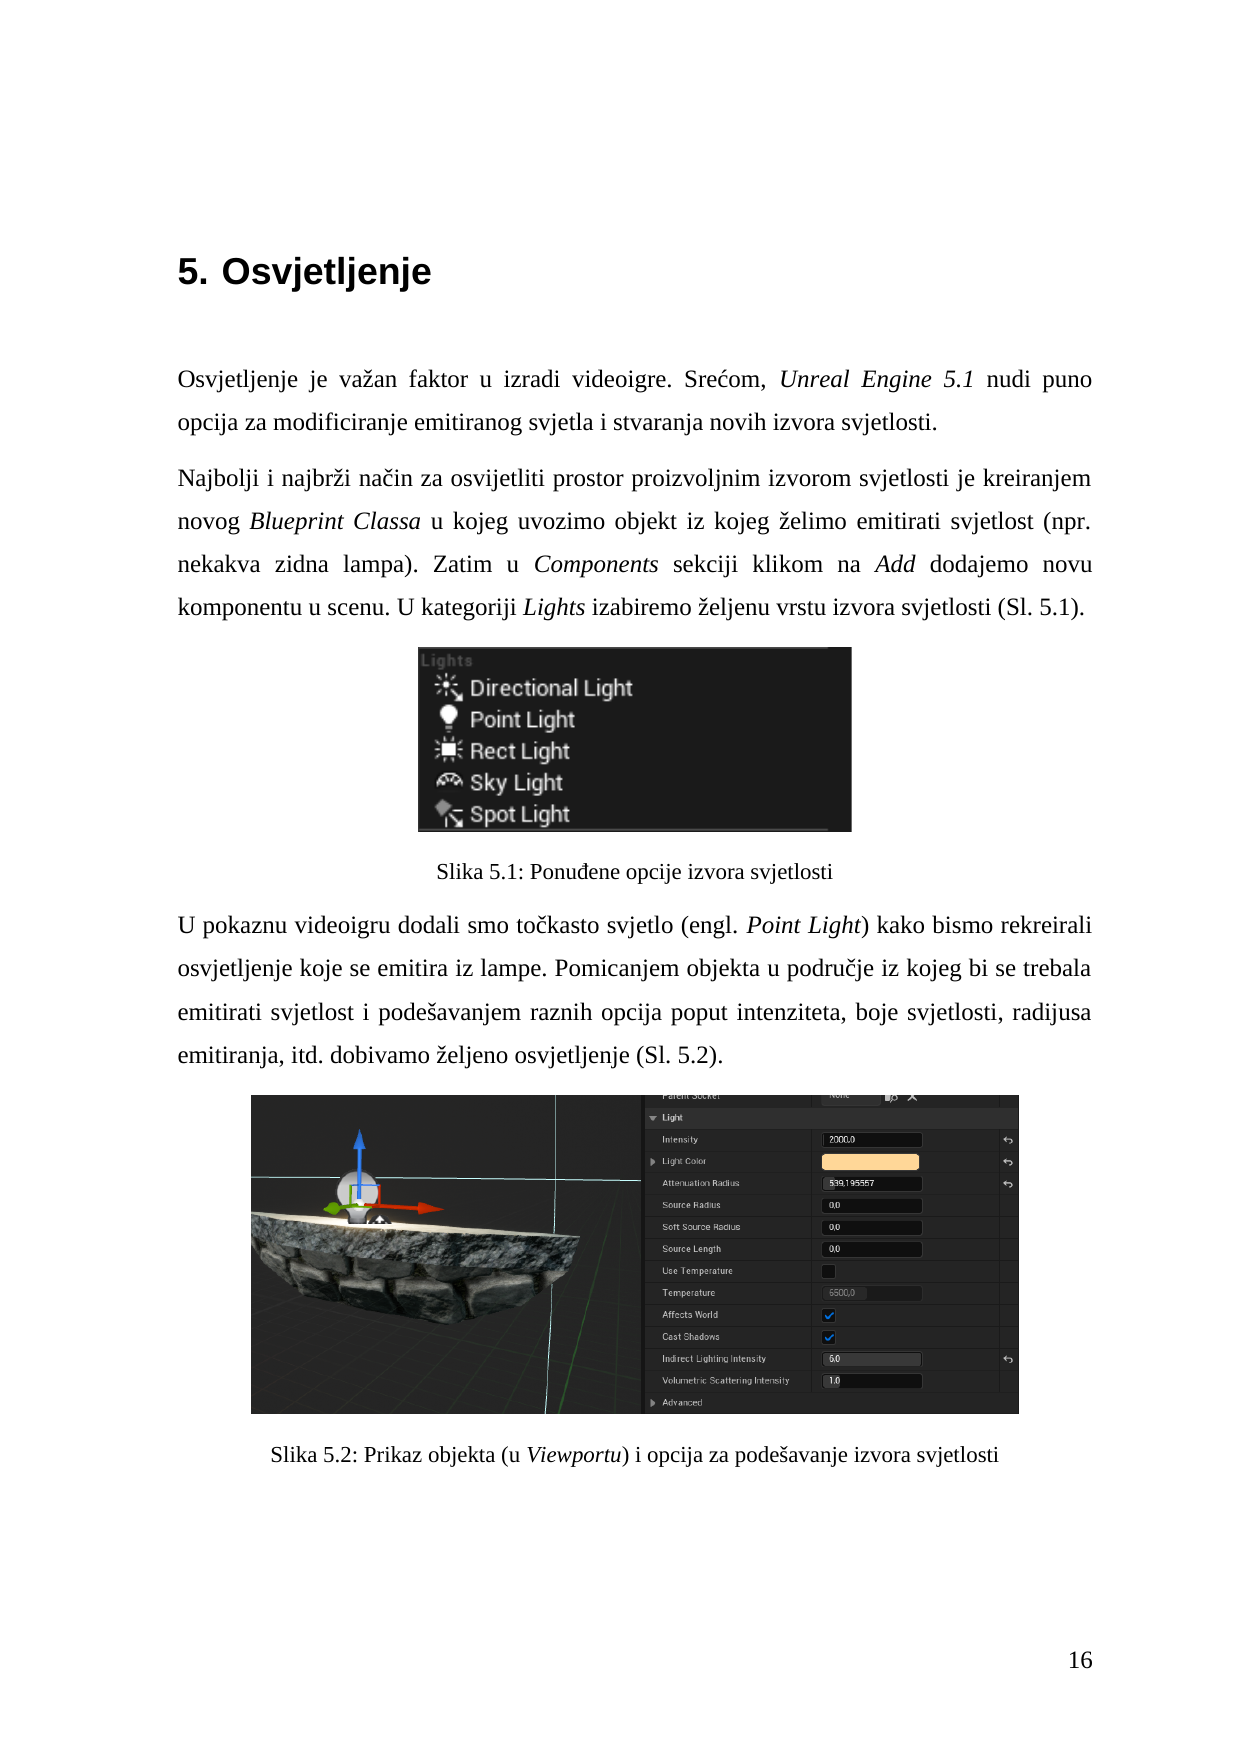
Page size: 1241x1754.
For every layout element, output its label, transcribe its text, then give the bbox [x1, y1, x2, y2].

text Slika 5.1: Ponuđene opcije izvora svjetlosti [177, 858, 1092, 885]
text U pokaznu videoigru dodali smo točkasto svjetlo (engl. Point Light) kako bismo rekreirali osvjetljenje koje se emitira iz lampe. Pomicanjem objekta u područje iz kojeg bi se trebala emitirati svjetlost i podešavanjem raznih opcija poput intenziteta, boje svjetlosti, radijusa emitiranja, itd. dobivamo željeno osvjetljenje (Sl. 5.2). [177, 910, 1092, 1068]
text Osvjetljenje je važan faktor u izradi videoigre. Srećom, Unreal Engine 5.1 nudi puno opcija za modificiranje emitiranog svjetla i stvaranja novih izvora svjetlosti. [177, 364, 1092, 436]
subtitle Osvjetljenje [177, 249, 1092, 292]
text Najbolji i najbrži način za osvijetliti prostor proizvoljnim izvorom svjetlosti je kreiranjem novog Blueprint Classa u kojeg uvozimo objekt iz kojeg želimo emitirati svjetlost (npr. nekakva zidna lampa). Zatim u Components sekciji klikom na Add dodajemo novu komponentu u scenu. U kategoriji Lights izabiremo željenu vrstu izvora svjetlosti (Sl. 5.1). [177, 463, 1092, 621]
picture [251, 1095, 1019, 1414]
text Slika 5.2: Prikaz objekta (u Viewportu) i opcija za podešavanje izvora svjetlosti [177, 1441, 1092, 1467]
picture [418, 647, 852, 832]
